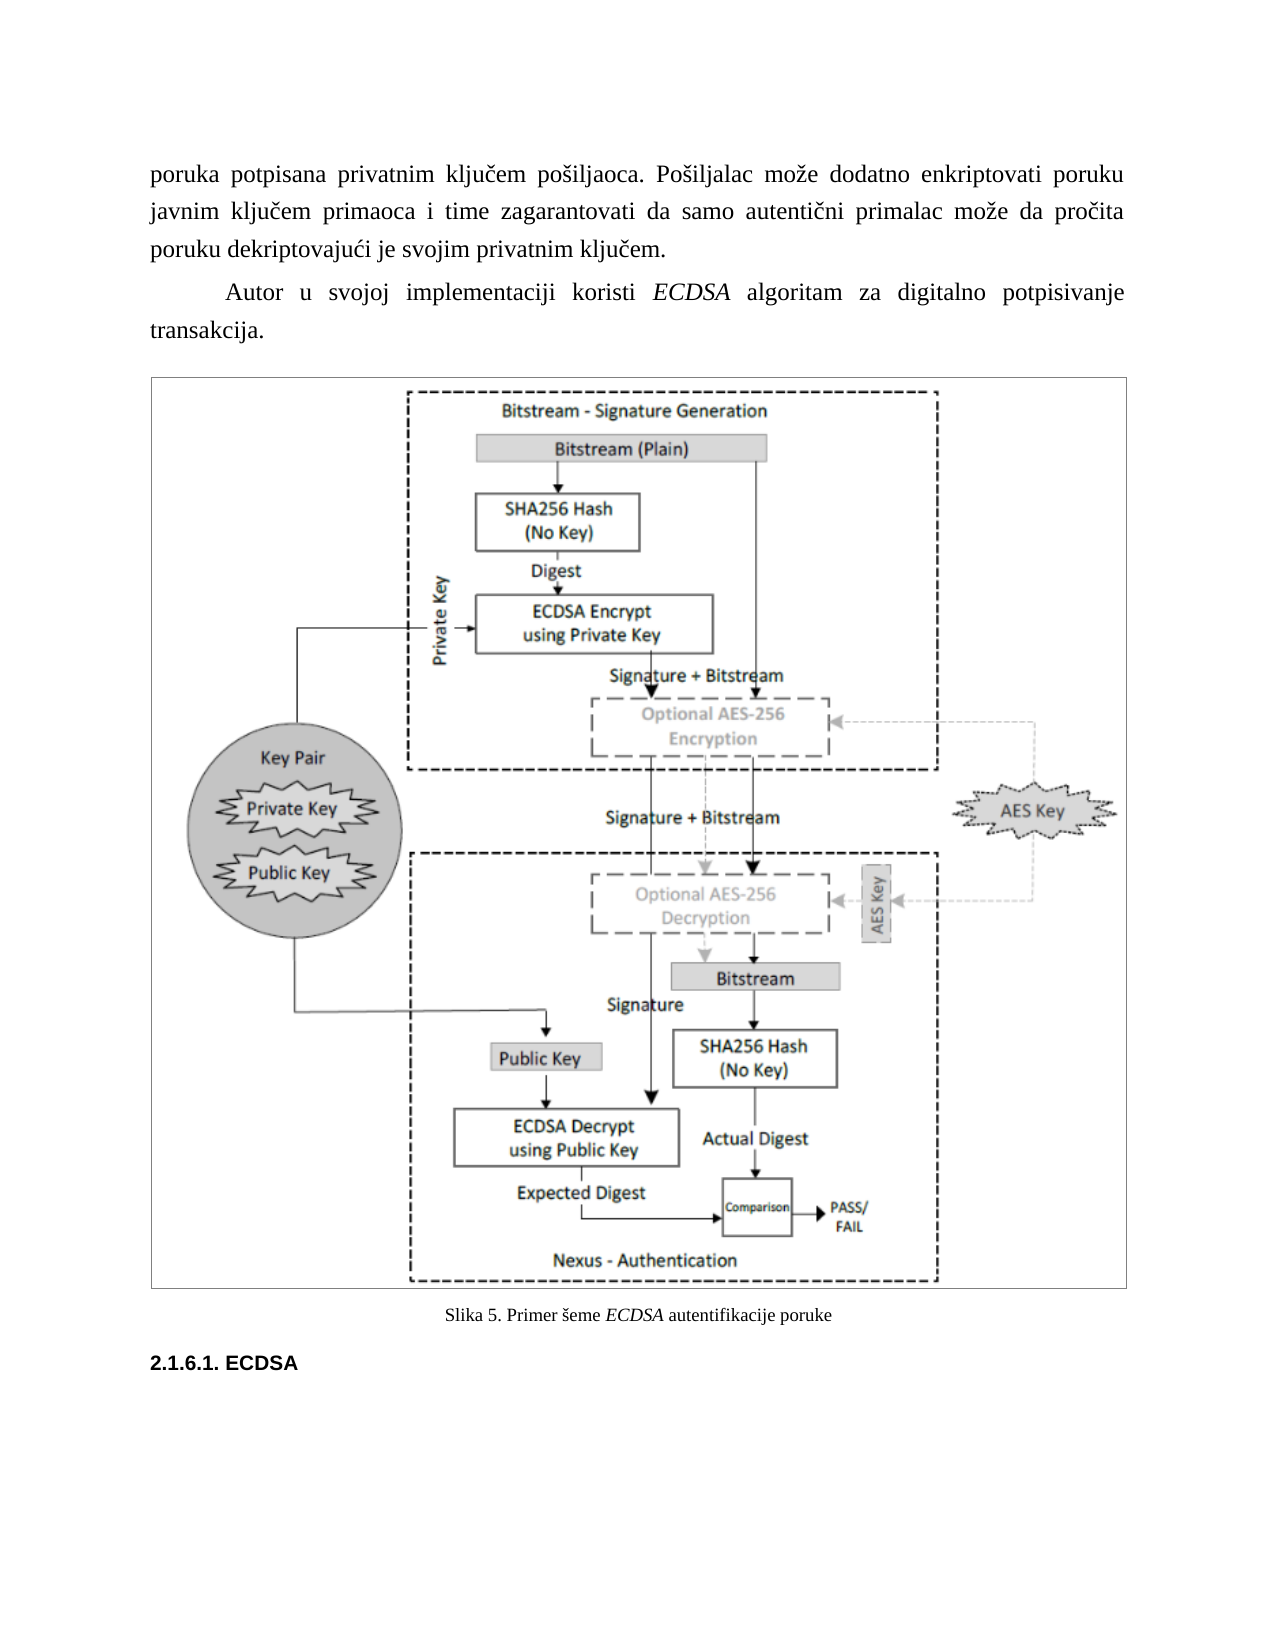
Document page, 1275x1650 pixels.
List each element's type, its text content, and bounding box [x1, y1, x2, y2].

text Autor u svojoj implementaciji koristi ECDSA algoritam za digitalno potpisivanje transakcija. [150, 269, 1125, 344]
subtitle ECDSA [150, 1339, 1125, 1375]
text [150, 150, 1125, 262]
picture [152, 378, 1126, 1288]
